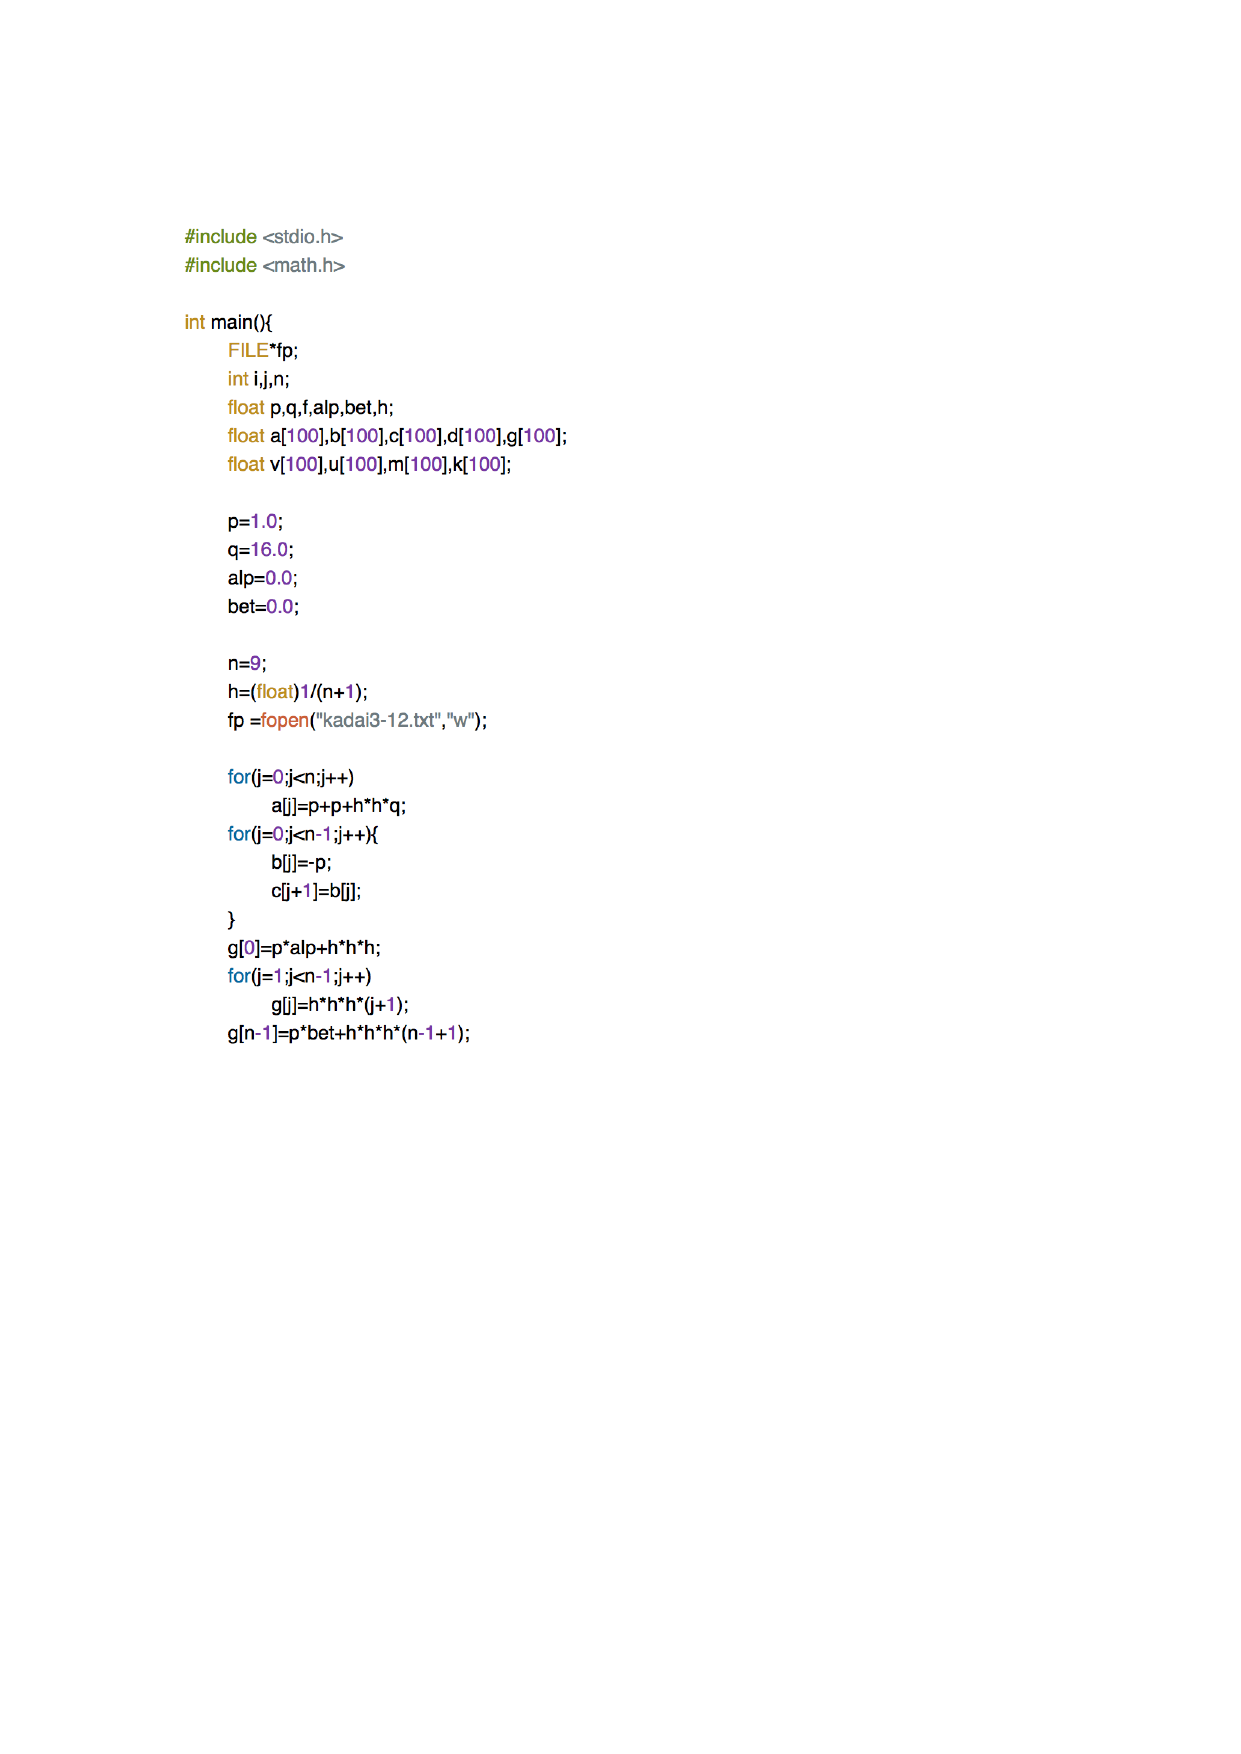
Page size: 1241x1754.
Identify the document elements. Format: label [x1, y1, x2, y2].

picture [177, 225, 599, 1060]
